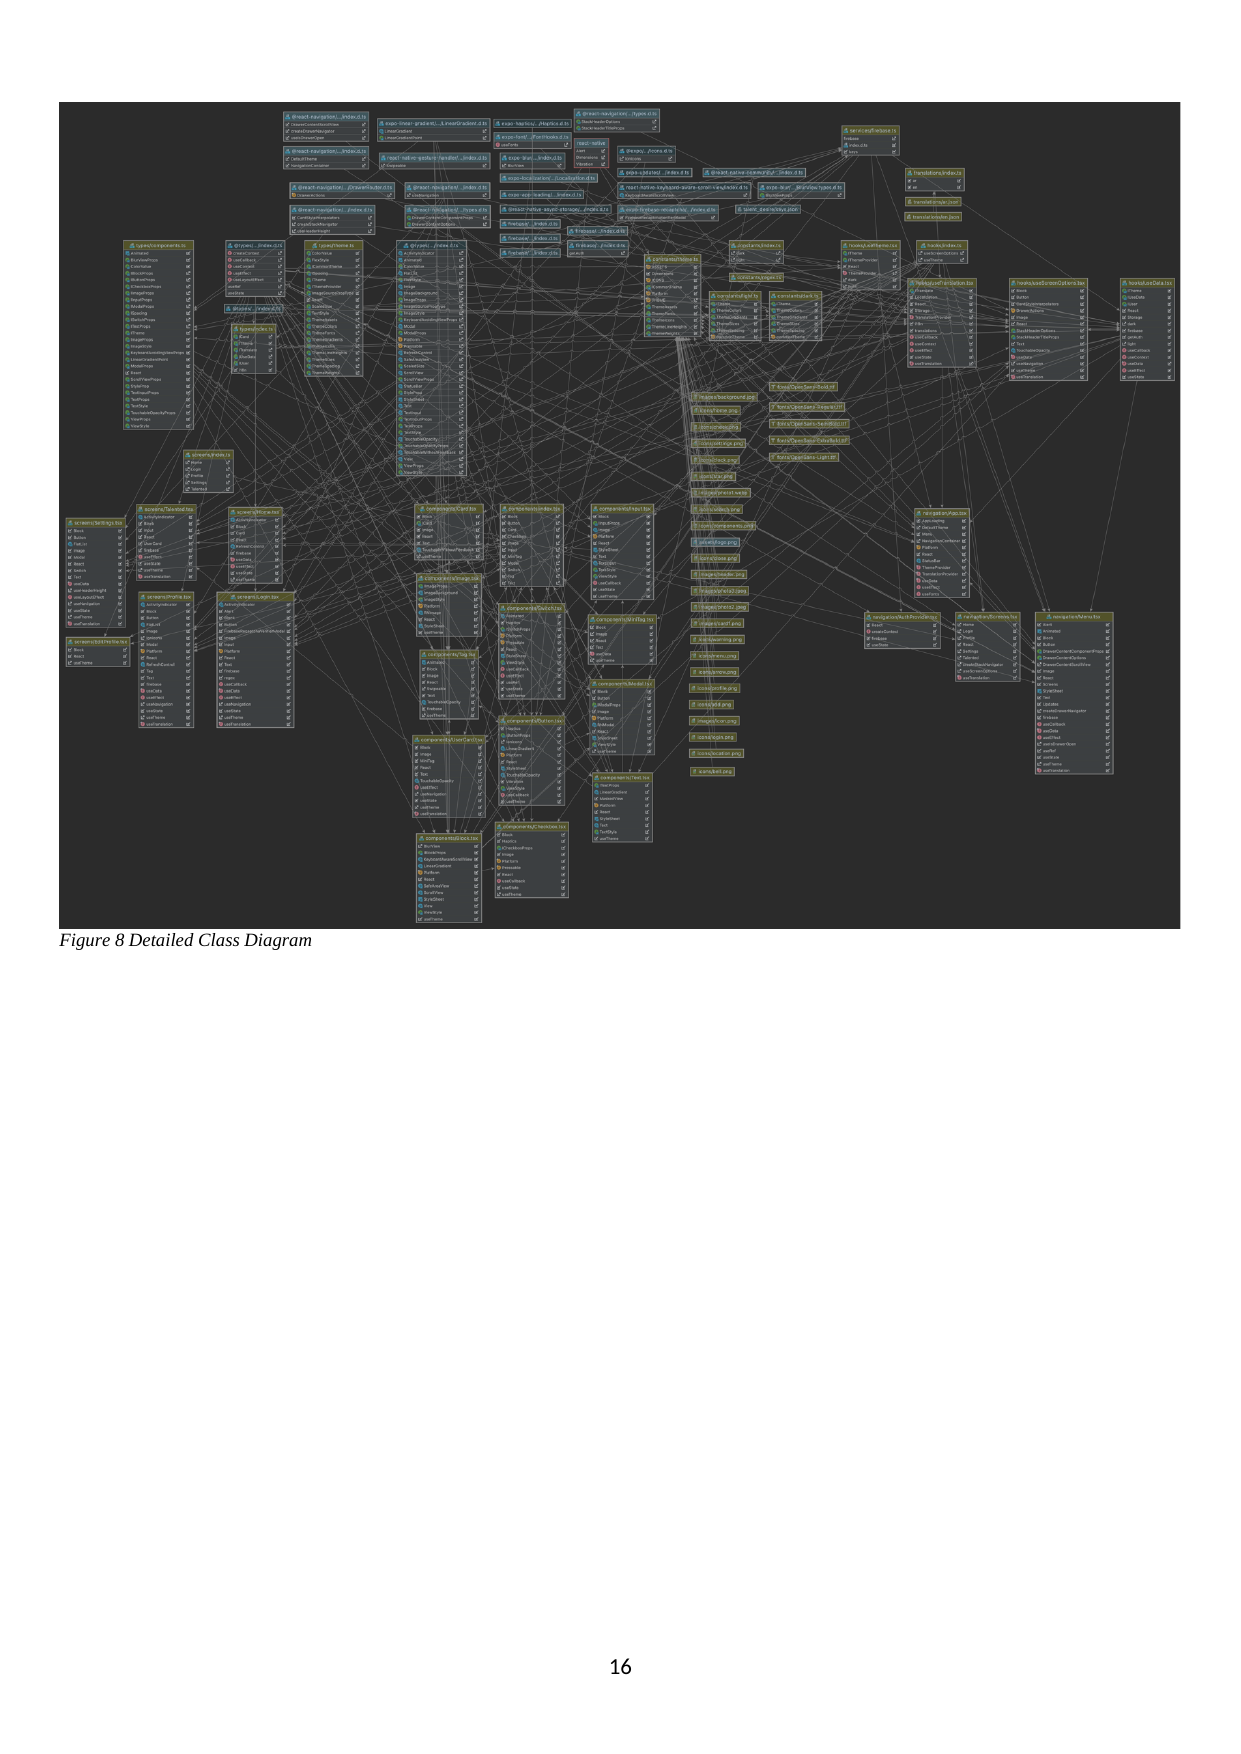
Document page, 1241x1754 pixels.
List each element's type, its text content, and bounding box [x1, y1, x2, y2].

text Figure 8 Detailed Class Diagram [59, 929, 1181, 950]
picture [59, 102, 1181, 929]
